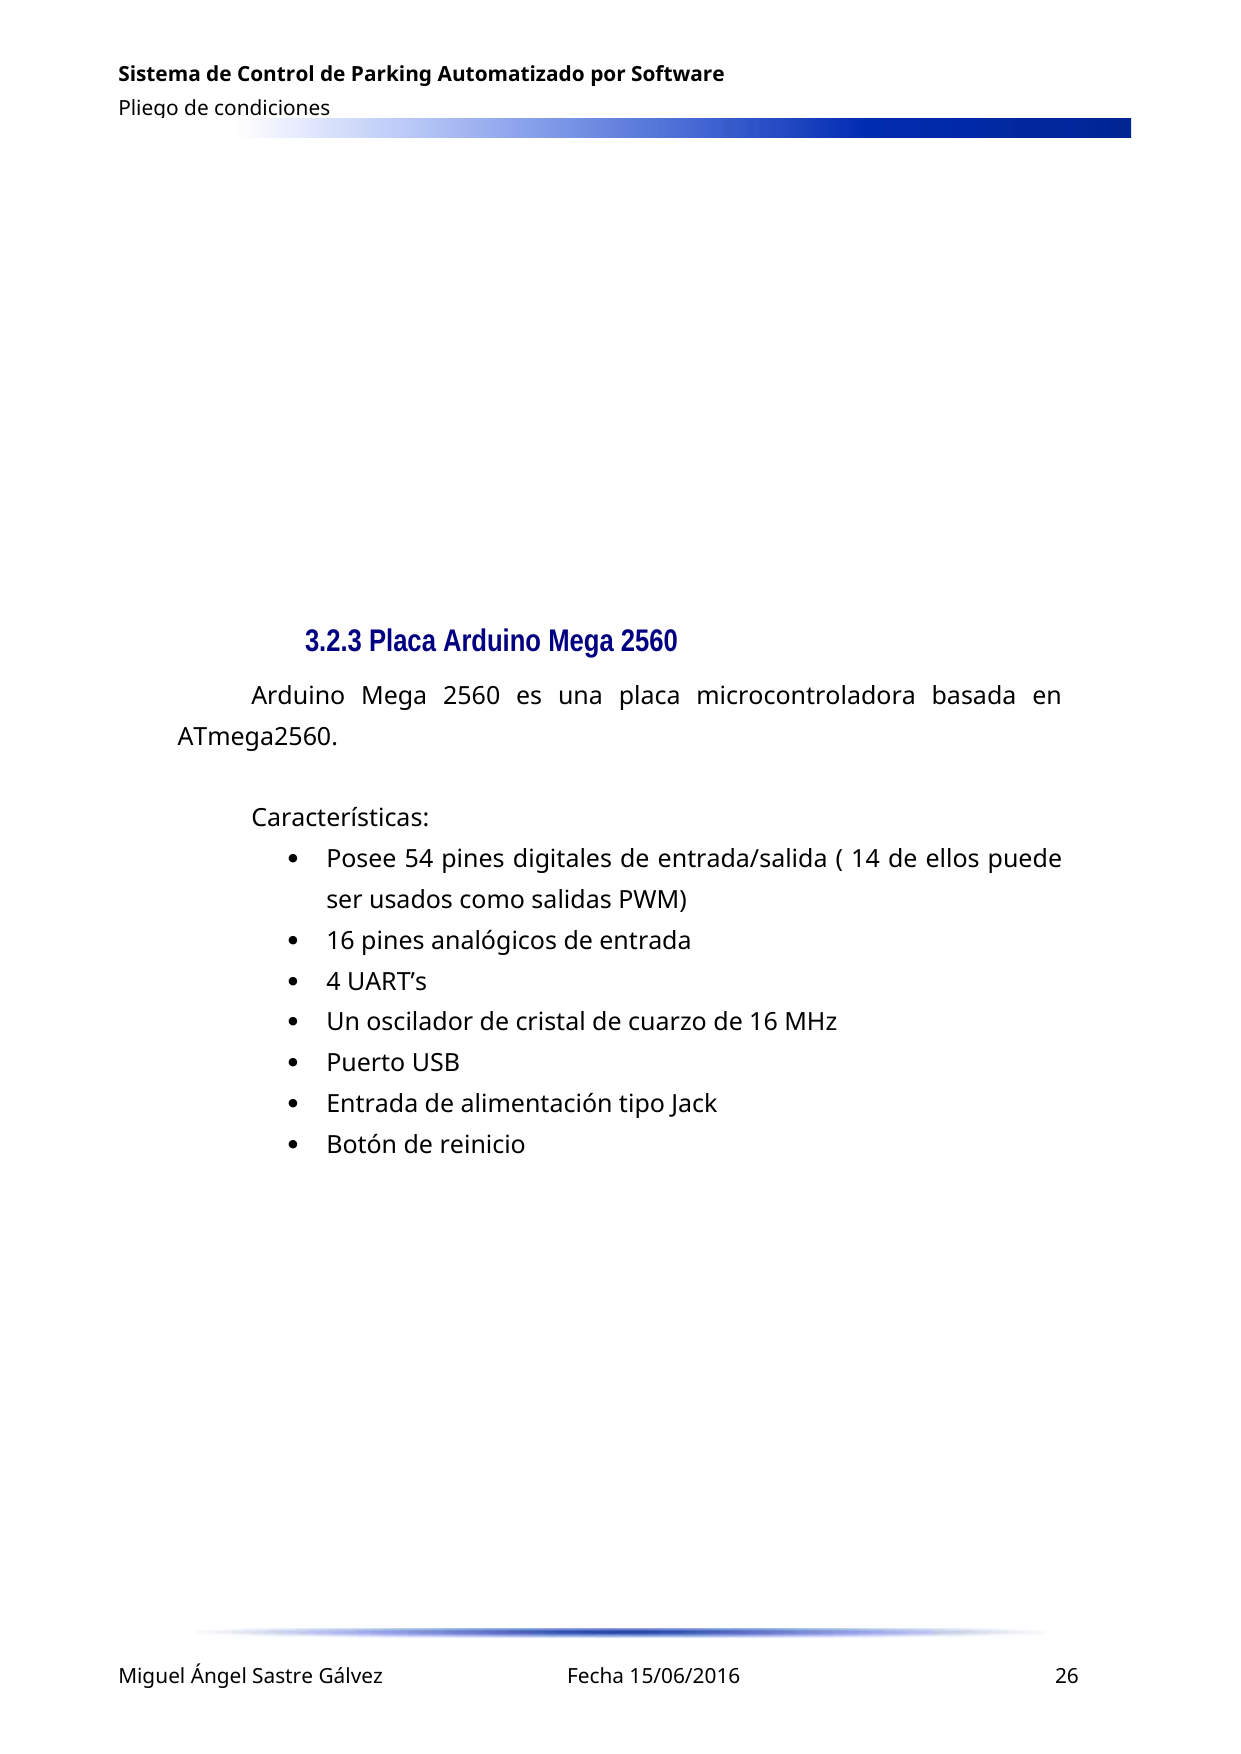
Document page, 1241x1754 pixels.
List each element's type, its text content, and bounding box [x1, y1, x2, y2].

text Arduino Mega 2560 es una placa microcontroladora basada en ATmega2560. [177, 677, 1063, 752]
picture [183, 1628, 1052, 1637]
subtitle 3.2.3 Placa Arduino Mega 2560 [305, 622, 1063, 658]
list 16 pines analógicos de entrada [288, 922, 1063, 956]
list Posee 54 pines digitales de entrada/salida ( 14 de ellos puede ser usados como salidas PWM) [288, 841, 1063, 916]
list Puerto USB [288, 1045, 1063, 1079]
picture [93, 118, 1130, 137]
list Un oscilador de cristal de cuarzo de 16 MHz [288, 1004, 1063, 1038]
list Botón de reinicio [288, 1126, 1063, 1161]
text Características: [177, 800, 1063, 834]
list 4 UART’s [288, 963, 1063, 997]
list Entrada de alimentación tipo Jack [288, 1086, 1063, 1120]
